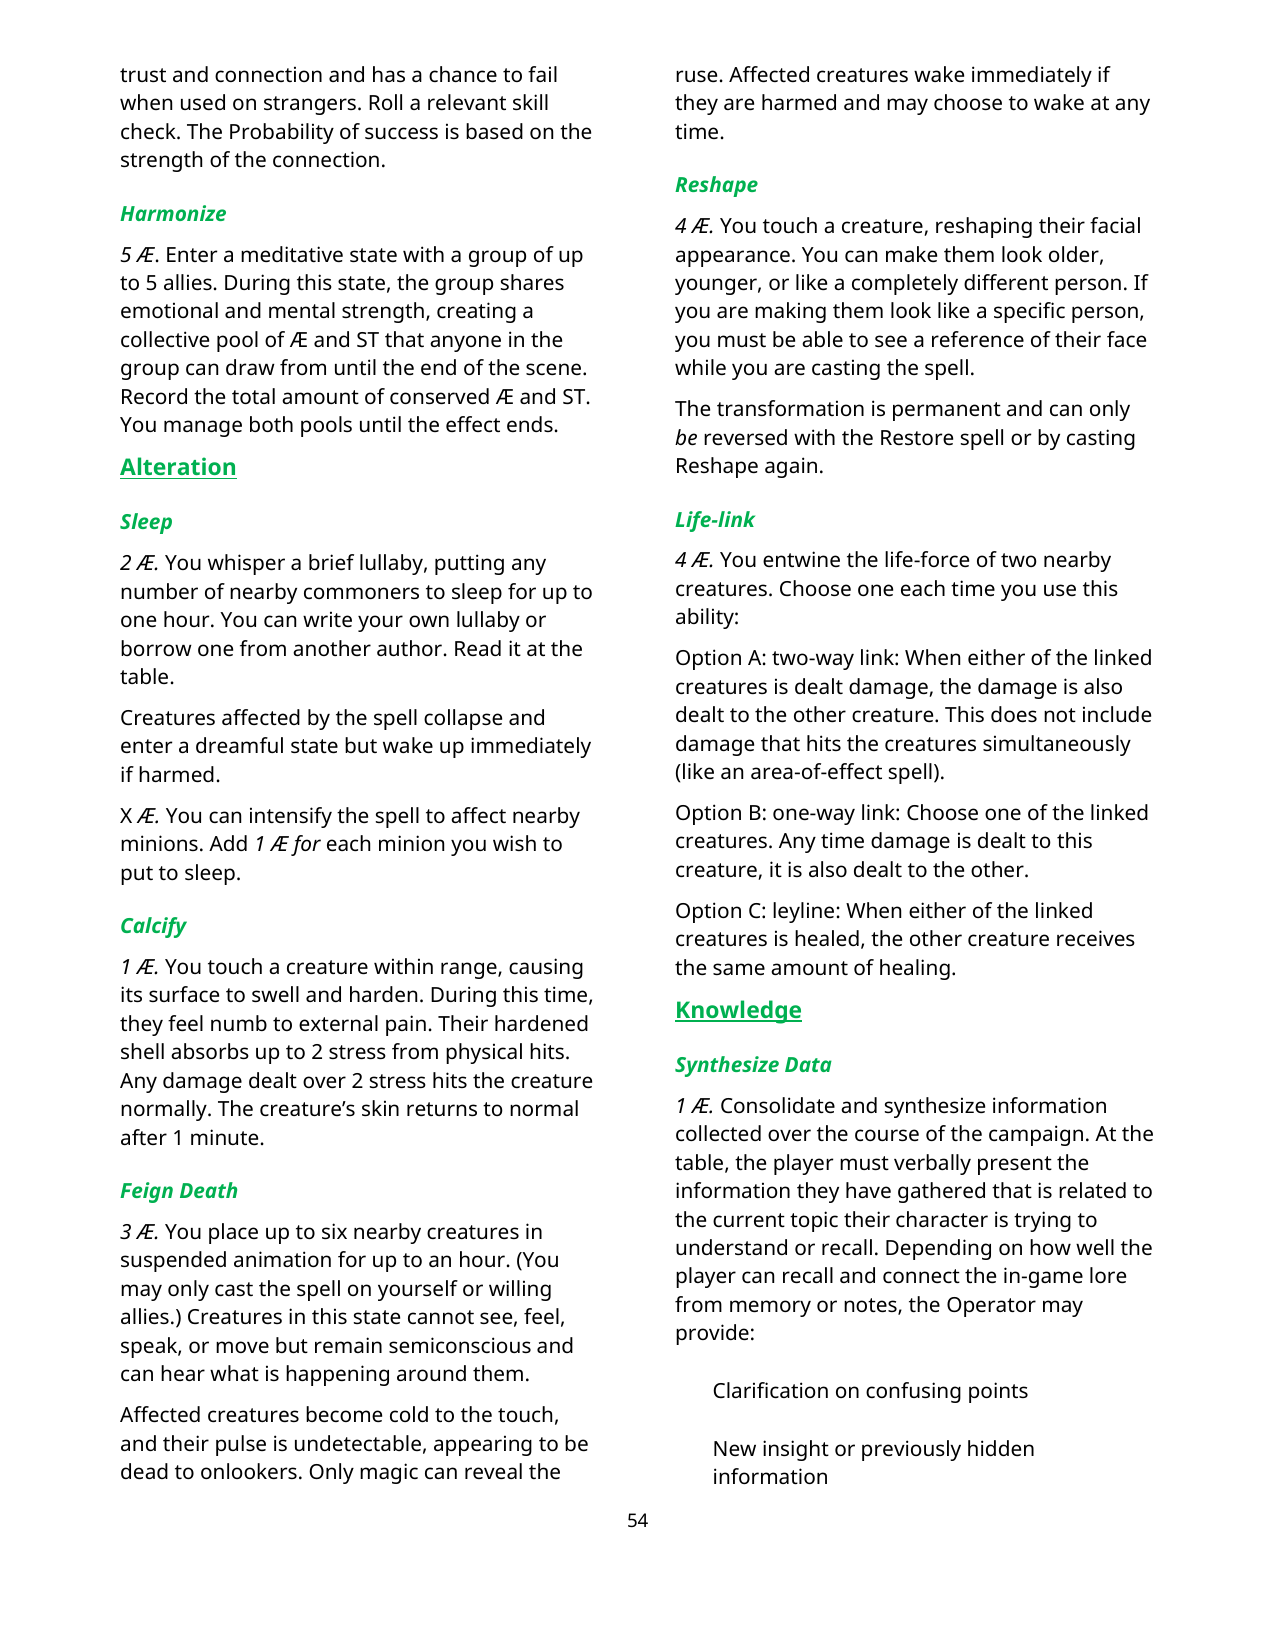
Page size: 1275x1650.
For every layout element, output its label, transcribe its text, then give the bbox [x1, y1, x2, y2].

subtitle Harmonize [120, 199, 600, 227]
text 2 Æ. You whisper a brief lullaby, putting any number of nearby commoners to sleep for up to one hour. You can write your own lullaby or borrow one from another author. Read it at the table. [120, 548, 600, 691]
subtitle Synthesize Data [675, 1050, 1155, 1078]
text Clarification on confusing points [712, 1376, 1155, 1404]
text 4 Æ. You touch a creature, reshaping their facial appearance. You can make them look older, younger, or like a completely different person. If you are making them look like a specific person, you must be able to see a reference of their face while you are casting the spell. [675, 211, 1155, 382]
subtitle Alteration [120, 451, 600, 482]
subtitle Sleep [120, 507, 600, 536]
subtitle Calcify [120, 911, 600, 940]
text Affected creatures become cold to the touch, and their pulse is undetectable, appearing to be dead to onlookers. Only magic can reveal the ruse. Affected creatures wake immediately if they are harmed and may choose to wake at any time. [120, 1400, 600, 1486]
subtitle Feign Death [120, 1176, 600, 1205]
text The transformation is permanent and can only be reversed with the Restore spell or by casting Reshape again. [675, 394, 1155, 480]
text Creatures affected by the spell collapse and enter a dreamful state but wake up immediately if harmed. [120, 703, 600, 788]
text X Æ. You can intensify the spell to affect nearby minions. Add 1 Æ for each minion you wish to put to sleep. [120, 801, 600, 886]
text 1 Æ. Consolidate and synthesize information collected over the course of the campaign. At the table, the player must verbally present the information they have gathered that is related to the current topic their character is trying to understand or recall. Depending on how well the player can recall and connect the in-game lore from memory or notes, the Operator may provide: [675, 1091, 1155, 1347]
text Option B: one-way link: Choose one of the linked creatures. Any time damage is dealt to this creature, it is also dealt to the other. [675, 798, 1155, 883]
text 1 Æ. You touch a creature within range, causing its surface to swell and harden. During this time, they feel numb to external pain. Their hardened shell absorbs up to 2 stress from physical hits. Any damage dealt over 2 stress hits the creature normally. The creature’s skin returns to normal after 1 minute. [120, 952, 600, 1151]
text Affected creatures become cold to the touch, and their pulse is undetectable, appearing to be dead to onlookers. Only magic can reveal the ruse. Affected creatures wake immediately if they are harmed and may choose to wake at any time. [675, 60, 1155, 145]
text 3 Æ. You place up to six nearby creatures in suspended animation for up to an hour. (You may only cast the spell on yourself or willing allies.) Creatures in this state cannot see, feel, speak, or move but remain semiconscious and can hear what is happening around them. [120, 1217, 600, 1388]
subtitle Reshape [675, 170, 1155, 199]
subtitle Life-link [675, 505, 1155, 533]
text 4 Æ. You entwine the life-force of two nearby creatures. Choose one each time you use this ability: [675, 546, 1155, 631]
text New insight or previously hidden information [712, 1434, 1155, 1491]
text Option C: leyline: When either of the linked creatures is healed, the other creature receives the same amount of healing. [675, 896, 1155, 981]
text Option A: two-way link: When either of the linked creatures is dealt damage, the damage is also dealt to the other creature. This does not include damage that hits the creatures simultaneously (like an area-of-effect spell). [675, 643, 1155, 786]
subtitle Knowledge [675, 994, 1155, 1025]
text 5 Æ. Enter a meditative state with a group of up to 5 allies. During this state, the group shares emotional and mental strength, creating a collective pool of Æ and ST that anyone in the group can draw from until the end of the scene. Record the total amount of conserved Æ and ST. You manage both pools until the effect ends. [120, 240, 600, 439]
